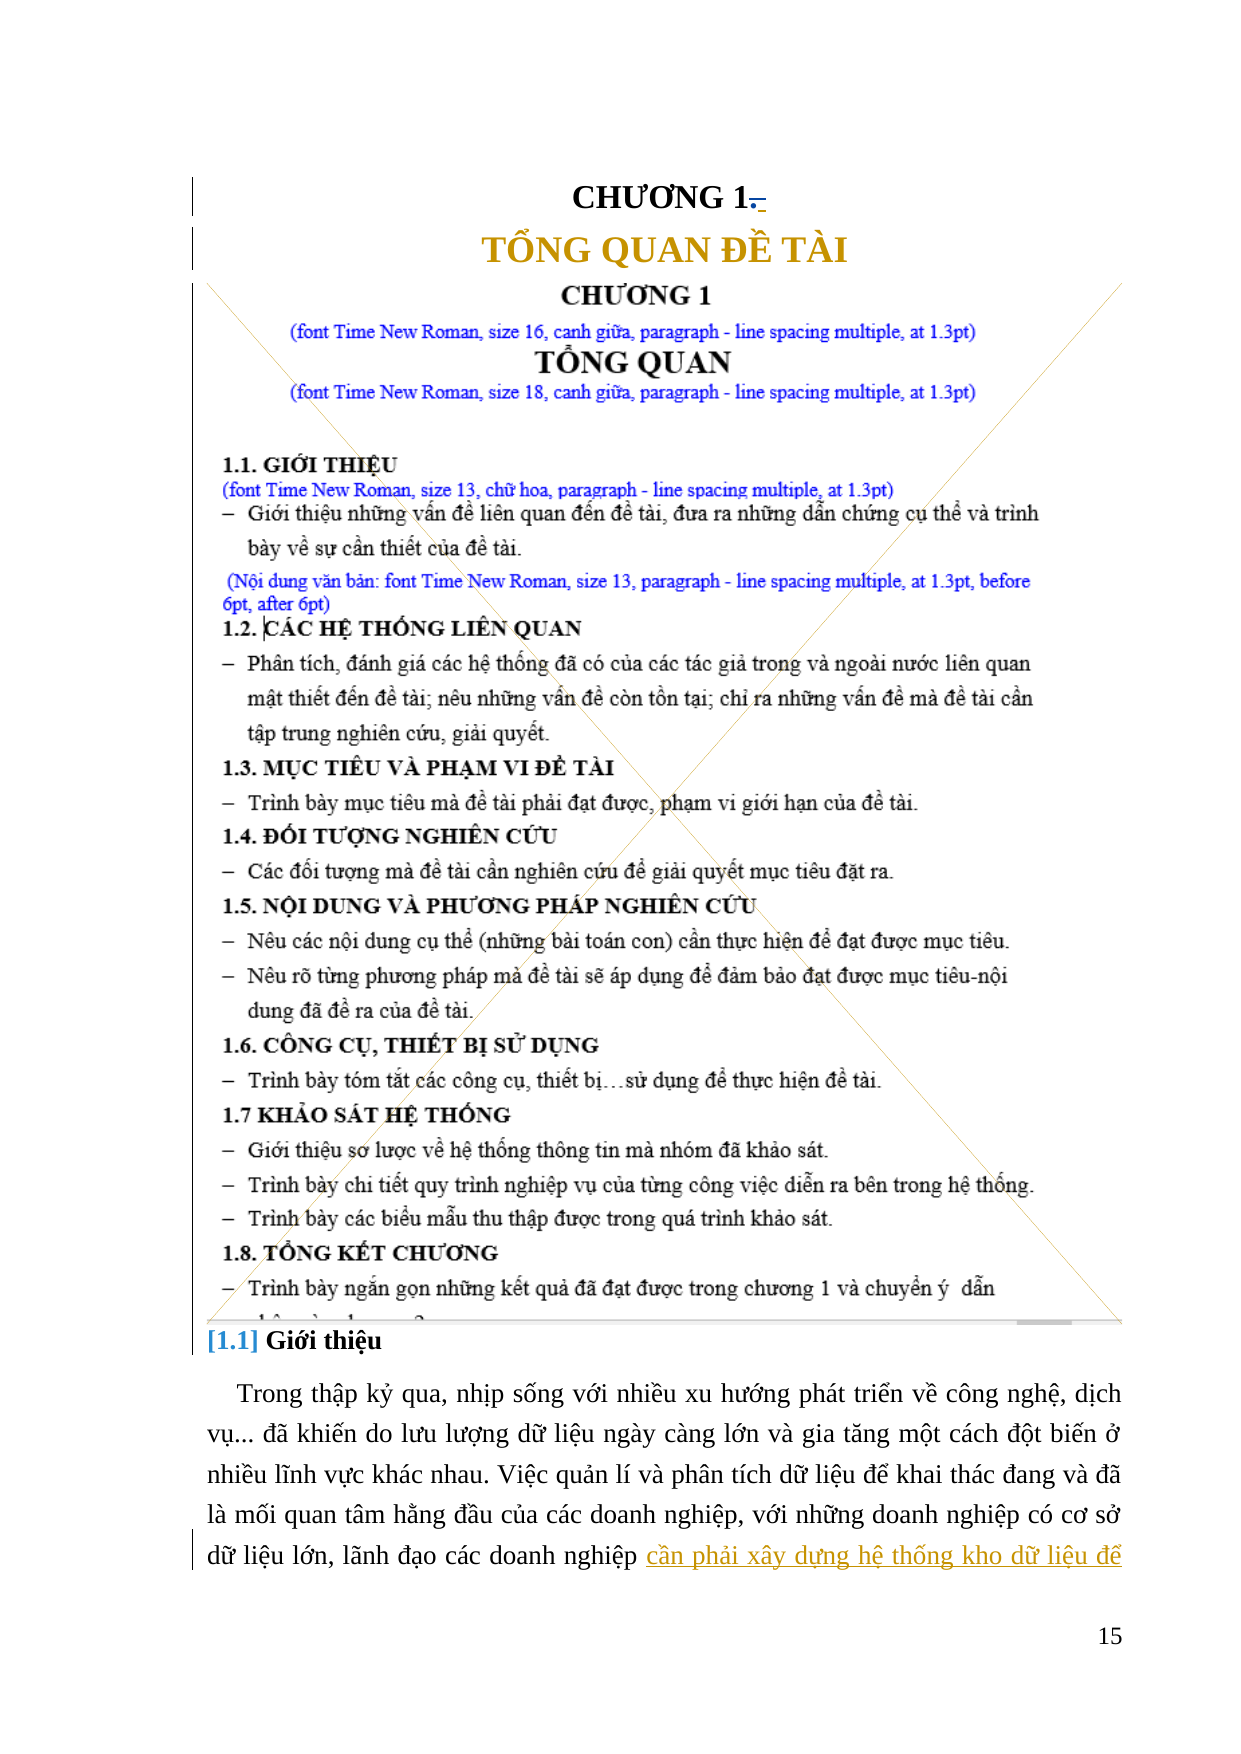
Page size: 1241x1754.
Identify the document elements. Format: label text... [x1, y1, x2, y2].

subtitle CHƯƠNG 1 [207, 177, 1122, 216]
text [207, 1377, 1122, 1570]
picture [206, 284, 663, 1323]
picture [207, 805, 1121, 1325]
picture [665, 284, 1123, 1323]
picture [208, 283, 1120, 802]
subtitle Giới thiệu [207, 1325, 1122, 1355]
subtitle TỔNG QUAN ĐỀ TÀI [207, 227, 1122, 270]
